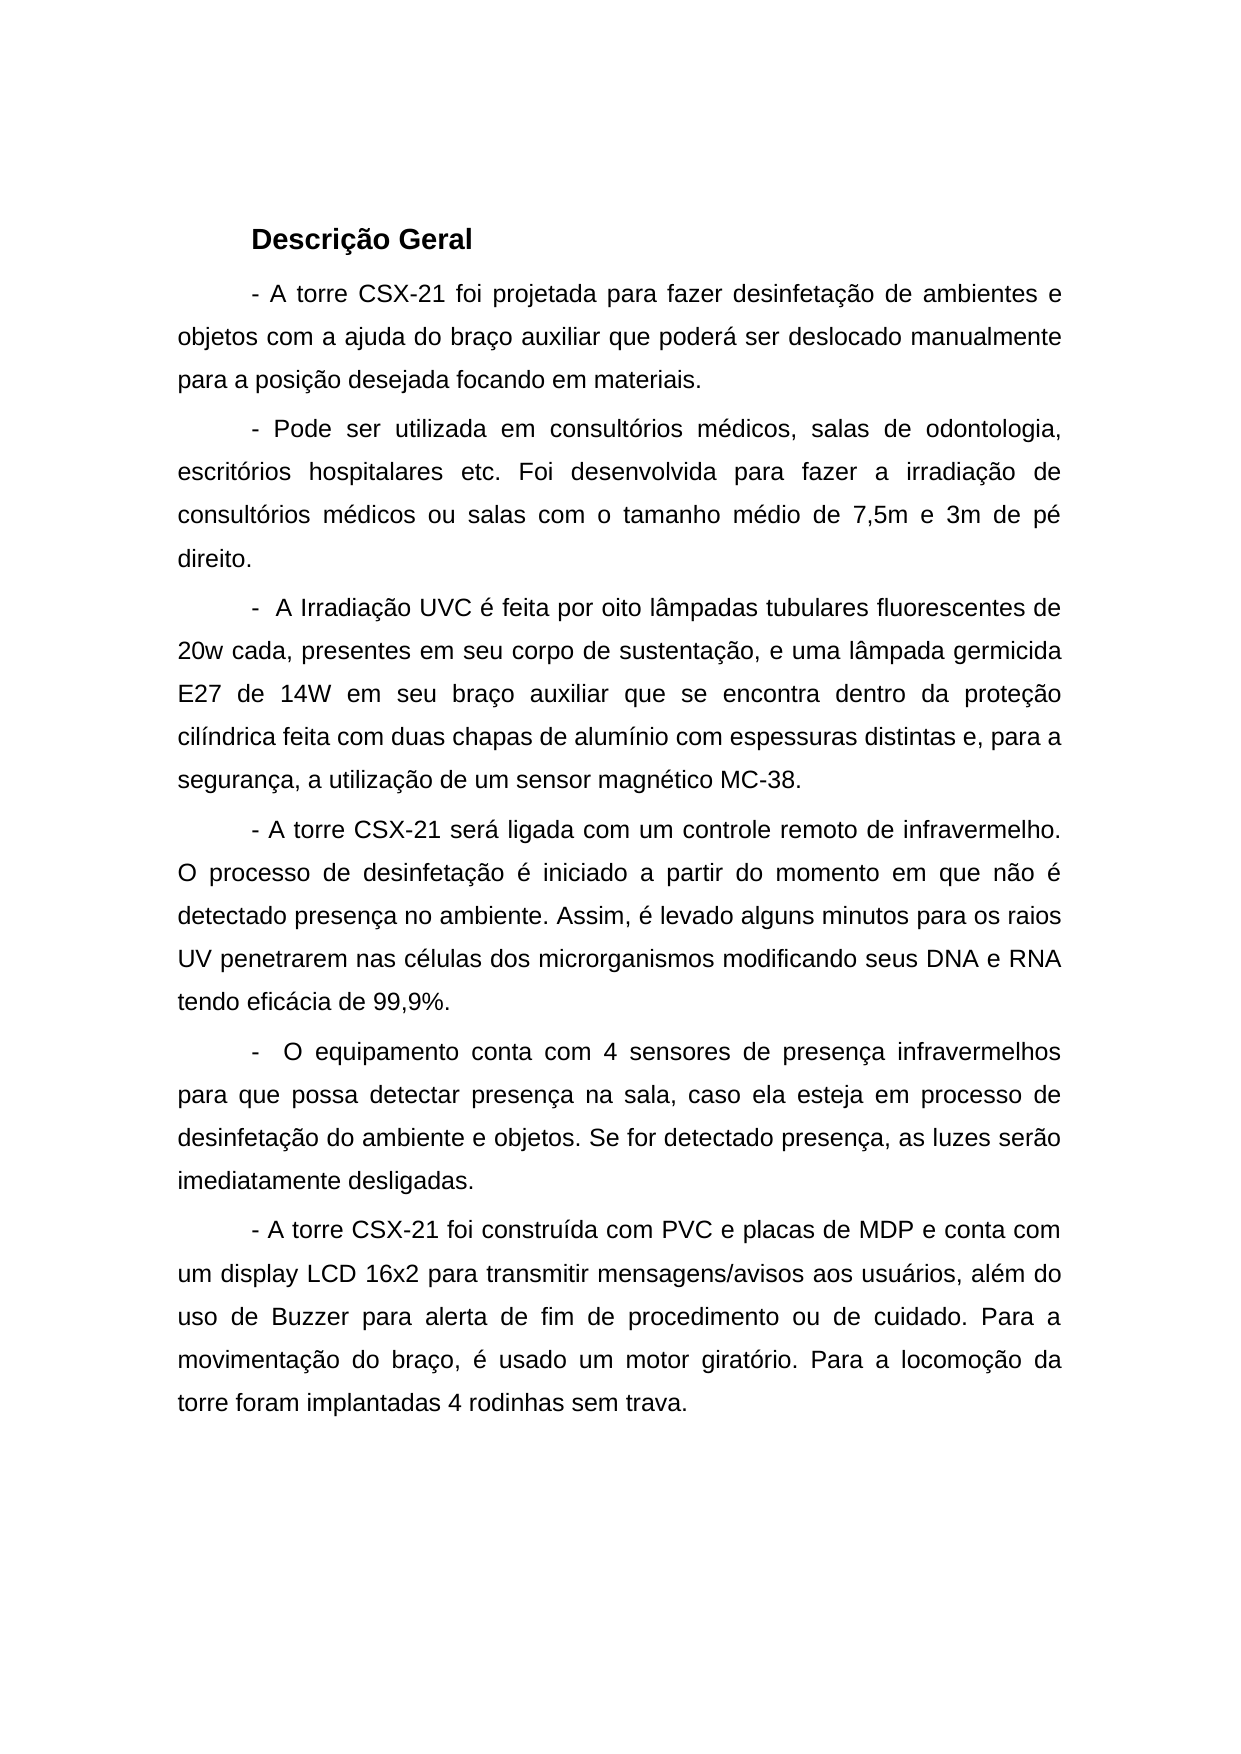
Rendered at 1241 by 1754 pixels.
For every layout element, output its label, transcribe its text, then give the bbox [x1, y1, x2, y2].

text - O equipamento conta com 4 sensores de presença infravermelhos para que possa detectar presença na sala, caso ela esteja em processo de desinfetação do ambiente e objetos. Se for detectado presença, as luzes serão imediatamente desligadas. [177, 1037, 1063, 1195]
text - A torre CSX-21 foi construída com PVC e placas de MDP e conta com um display LCD 16x2 para transmitir mensagens/avisos aos usuários, além do uso de Buzzer para alerta de fim de procedimento ou de cuidado. Para a movimentação do braço, é usado um motor giratório. Para a locomoção da torre foram implantadas 4 rodinhas sem trava. [177, 1215, 1063, 1417]
text Descrição Geral [177, 222, 1063, 256]
text - A torre CSX-21 será ligada com um controle remoto de infravermelho. O processo de desinfetação é iniciado a partir do momento em que não é detectado presença no ambiente. Assim, é levado alguns minutos para os raios UV penetrarem nas células dos microrganismos modificando seus DNA e RNA tendo eficácia de 99,9%. [177, 815, 1063, 1016]
text - A Irradiação UVC é feita por oito lâmpadas tubulares fluorescentes de 20w cada, presentes em seu corpo de sustentação, e uma lâmpada germicida E27 de 14W em seu braço auxiliar que se encontra dentro da proteção cilíndrica feita com duas chapas de alumínio com espessuras distintas e, para a segurança, a utilização de um sensor magnético MC-38. [177, 593, 1063, 794]
text - A torre CSX-21 foi projetada para fazer desinfetação de ambientes e objetos com a ajuda do braço auxiliar que poderá ser deslocado manualmente para a posição desejada focando em materiais. [177, 278, 1063, 393]
text - Pode ser utilizada em consultórios médicos, salas de odontologia, escritórios hospitalares etc. Foi desenvolvida para fazer a irradiação de consultórios médicos ou salas com o tamanho médio de 7,5m e 3m de pé direito. [177, 414, 1063, 572]
